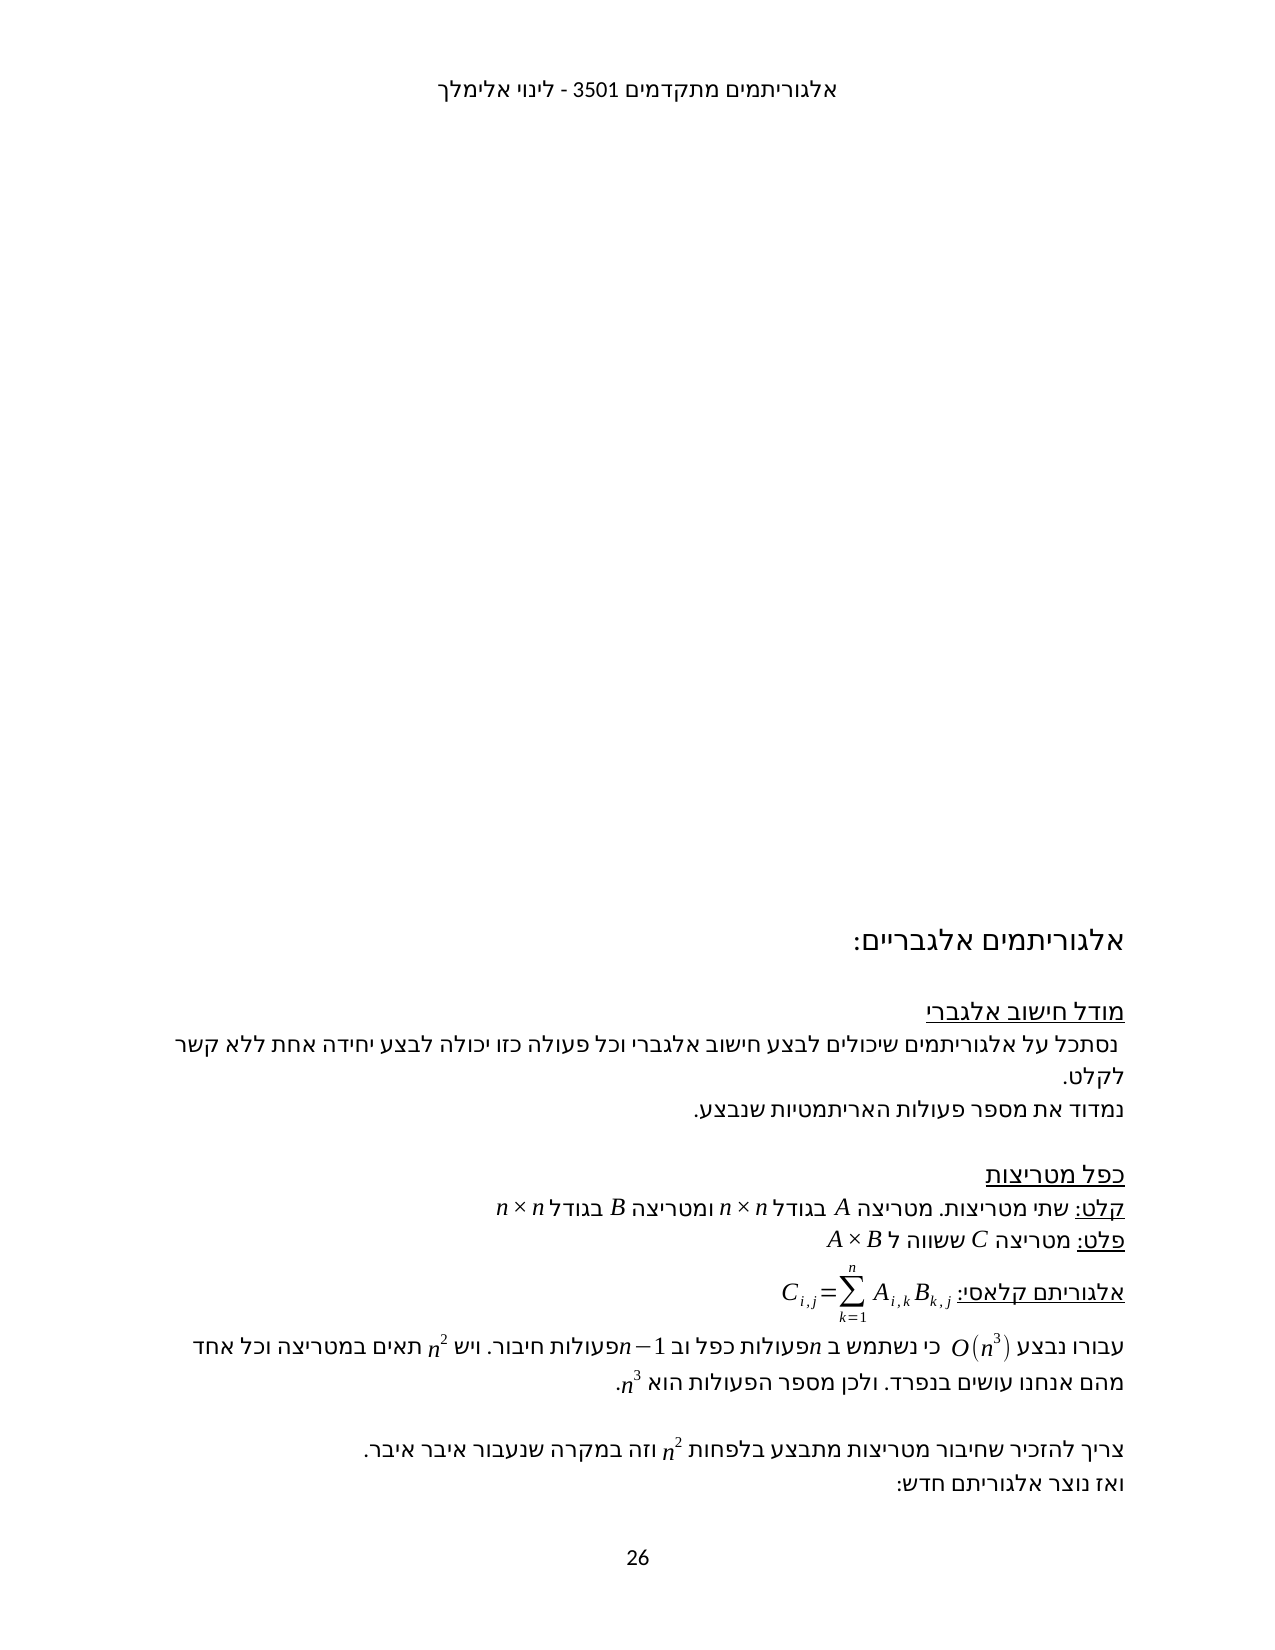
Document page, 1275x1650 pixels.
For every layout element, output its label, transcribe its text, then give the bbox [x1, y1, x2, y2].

text ואז נוצר אלגוריתם חדש: [150, 1469, 1125, 1497]
text כפל מטריצות קלט: שתי מטריצות. מטריצה בגודל ומטריצה בגודל [150, 1159, 1125, 1222]
text אלגוריתמים אלגבריים: [150, 922, 1125, 958]
text פלט: מטריצה ששווה ל [150, 1226, 1125, 1254]
text מודל חישוב אלגברי נסתכל על אלגוריתמים שיכולים לבצע חישוב אלגברי וכל פעולה כזו יכולה לבצע יחידה אחת ללא קשר לקלט. [150, 996, 1125, 1091]
text צריך להזכיר שחיבור מטריצות מתבצע בלפחות וזה במקרה שנעבור איבר איבר. [150, 1433, 1125, 1465]
text אלגוריתם קלאסי: עבורו נבצע כי נשתמש ב פעולות כפל וב פעולות חיבור. ויש תאים במטריצה וכל אחד מהם אנחנו עושים בנפרד. ולכן מספר הפעולות הוא . [150, 1258, 1125, 1398]
text נמדוד את מספר פעולות האריתמטיות שנבצע. [150, 1095, 1125, 1123]
